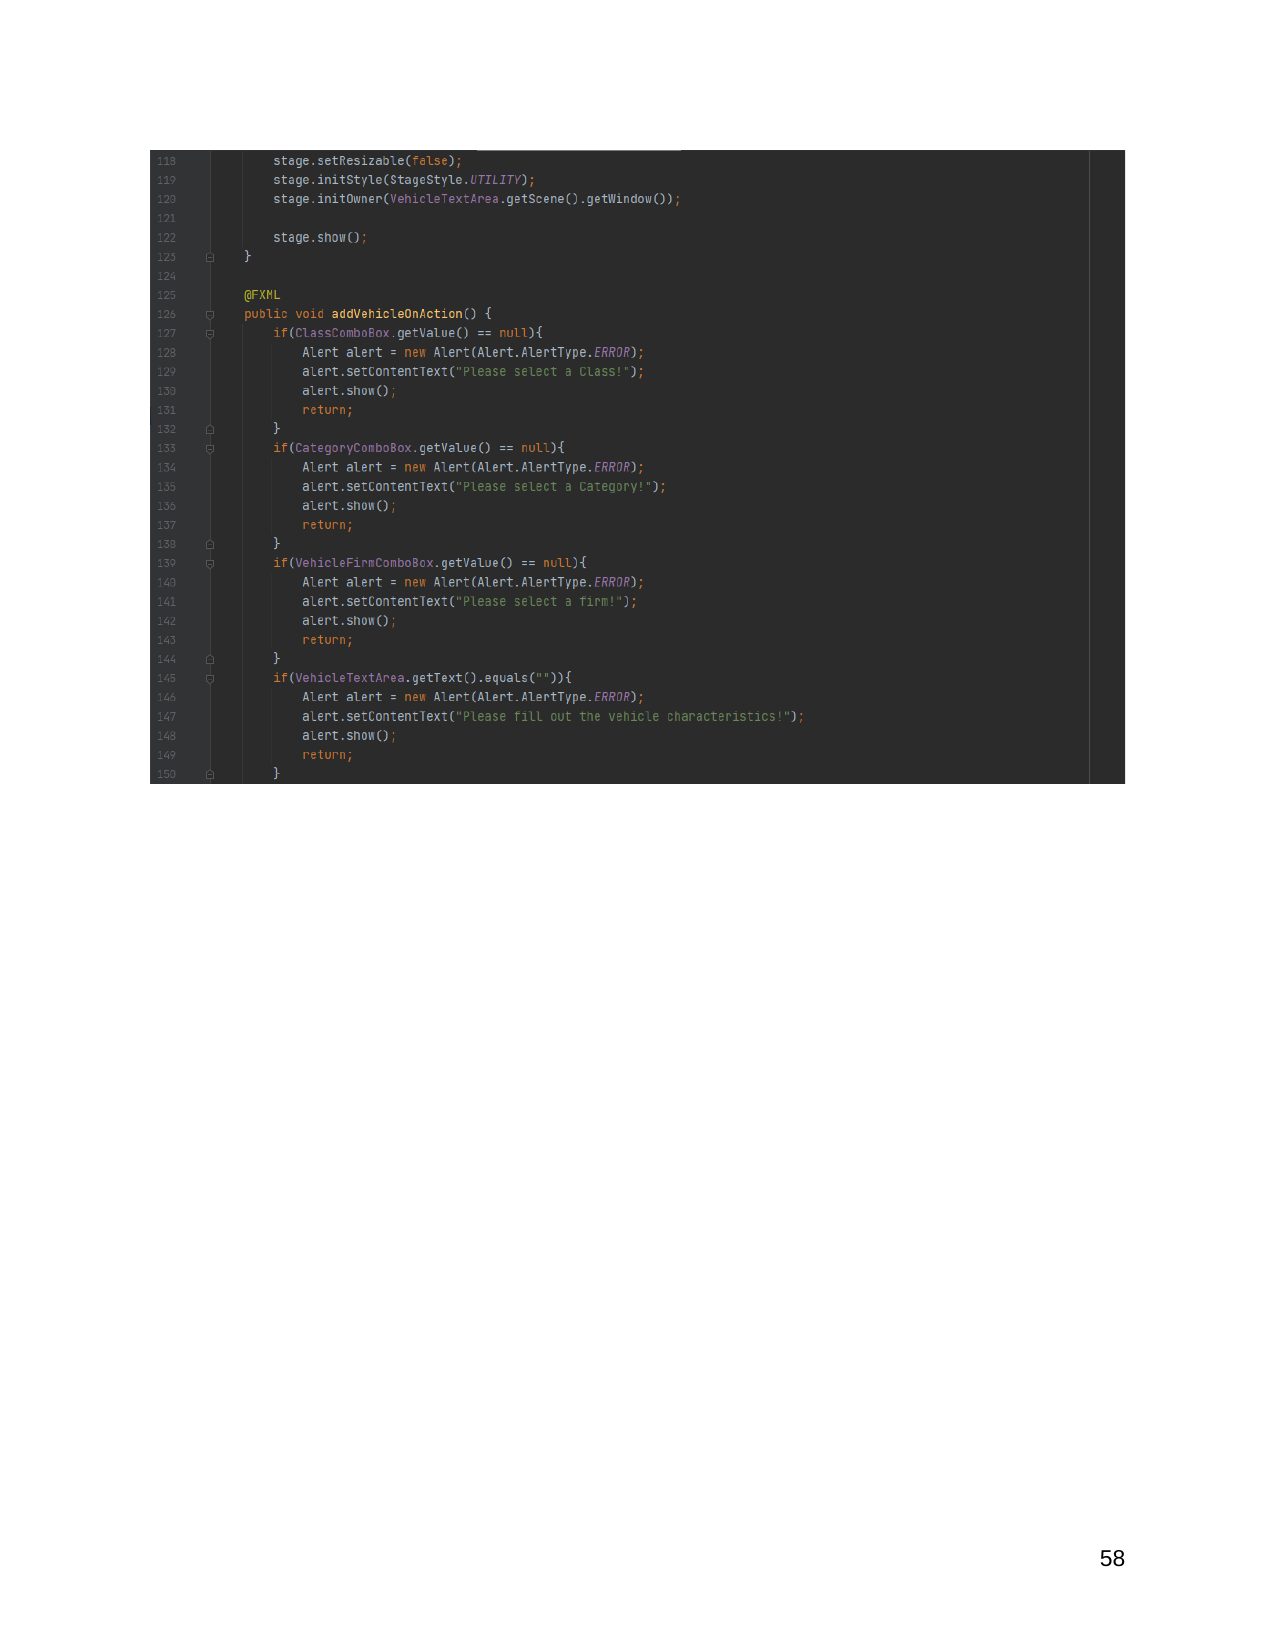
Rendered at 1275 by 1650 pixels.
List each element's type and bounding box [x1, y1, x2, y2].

picture [150, 150, 1125, 784]
